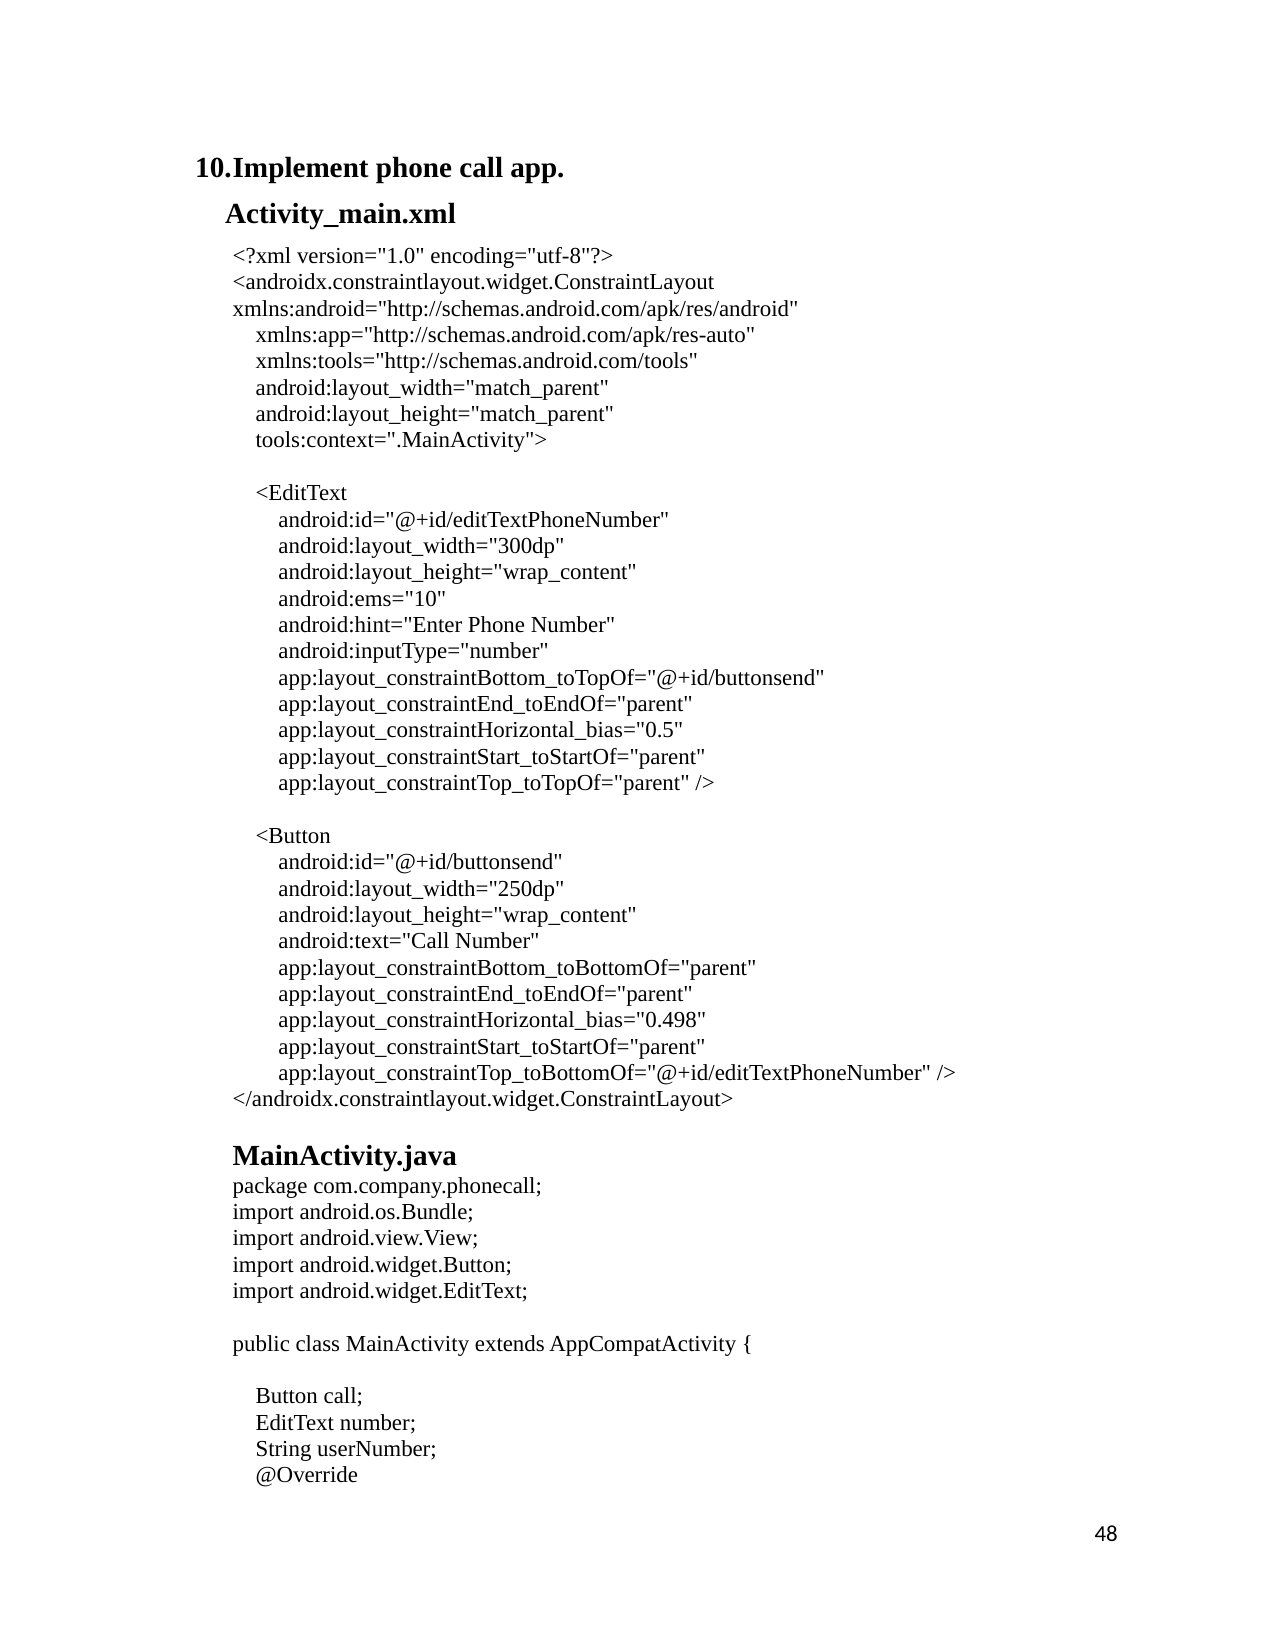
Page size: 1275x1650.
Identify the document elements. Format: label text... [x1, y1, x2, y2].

list android:layout_width="250dp" [232, 874, 1117, 901]
list android:layout_height="match_parent" [232, 400, 1117, 427]
list android:inputType="number" [232, 637, 1117, 664]
list <EditText [232, 479, 1117, 506]
list import android.os.Bundle; [232, 1198, 1117, 1224]
list android:id="@+id/buttonsend" [232, 848, 1117, 874]
list android:ems="10" [232, 585, 1117, 611]
list app:layout_constraintTop_toBottomOf="@+id/editTextPhoneNumber" /> [232, 1059, 1117, 1085]
list android:id="@+id/editTextPhoneNumber" [232, 506, 1117, 532]
list app:layout_constraintTop_toTopOf="parent" /> [232, 769, 1117, 796]
list app:layout_constraintBottom_toBottomOf="parent" [232, 954, 1117, 980]
list import android.view.View; [232, 1224, 1117, 1251]
list xmlns:tools="http://schemas.android.com/tools" [232, 347, 1117, 374]
list Button call; [232, 1382, 1117, 1409]
list android:text="Call Number" [232, 927, 1117, 954]
list <androidx.constraintlayout.widget.ConstraintLayout xmlns:android="http://schemas.android.com/apk/res/android" [232, 268, 1117, 321]
list tools:context=".MainActivity"> [232, 427, 1117, 453]
list String userNumber; [232, 1435, 1117, 1462]
list xmlns:app="http://schemas.android.com/apk/res-auto" [232, 321, 1117, 347]
list EditText number; [232, 1409, 1117, 1435]
list <Button [232, 822, 1117, 848]
list android:layout_width="match_parent" [232, 374, 1117, 400]
list Implement phone call app. [195, 150, 1117, 183]
list import android.widget.Button; [232, 1251, 1117, 1277]
text Activity_main.xml [157, 196, 1117, 229]
list public class MainActivity extends AppCompatActivity { [232, 1330, 1117, 1356]
list app:layout_constraintHorizontal_bias="0.5" [232, 716, 1117, 743]
list android:layout_height="wrap_content" [232, 901, 1117, 927]
list @Override [232, 1462, 1117, 1488]
list package com.company.phonecall; [232, 1172, 1117, 1198]
list app:layout_constraintHorizontal_bias="0.498" [232, 1006, 1117, 1033]
list app:layout_constraintStart_toStartOf="parent" [232, 1033, 1117, 1059]
list app:layout_constraintBottom_toTopOf="@+id/buttonsend" [232, 664, 1117, 690]
list <?xml version="1.0" encoding="utf-8"?> [232, 242, 1117, 268]
list android:hint="Enter Phone Number" [232, 611, 1117, 637]
list app:layout_constraintStart_toStartOf="parent" [232, 743, 1117, 769]
list app:layout_constraintEnd_toEndOf="parent" [232, 980, 1117, 1006]
list android:layout_height="wrap_content" [232, 558, 1117, 585]
list android:layout_width="300dp" [232, 532, 1117, 558]
list </androidx.constraintlayout.widget.ConstraintLayout> [232, 1085, 1117, 1112]
list import android.widget.EditText; [232, 1277, 1117, 1303]
list MainActivity.java [232, 1138, 1117, 1172]
list app:layout_constraintEnd_toEndOf="parent" [232, 690, 1117, 716]
